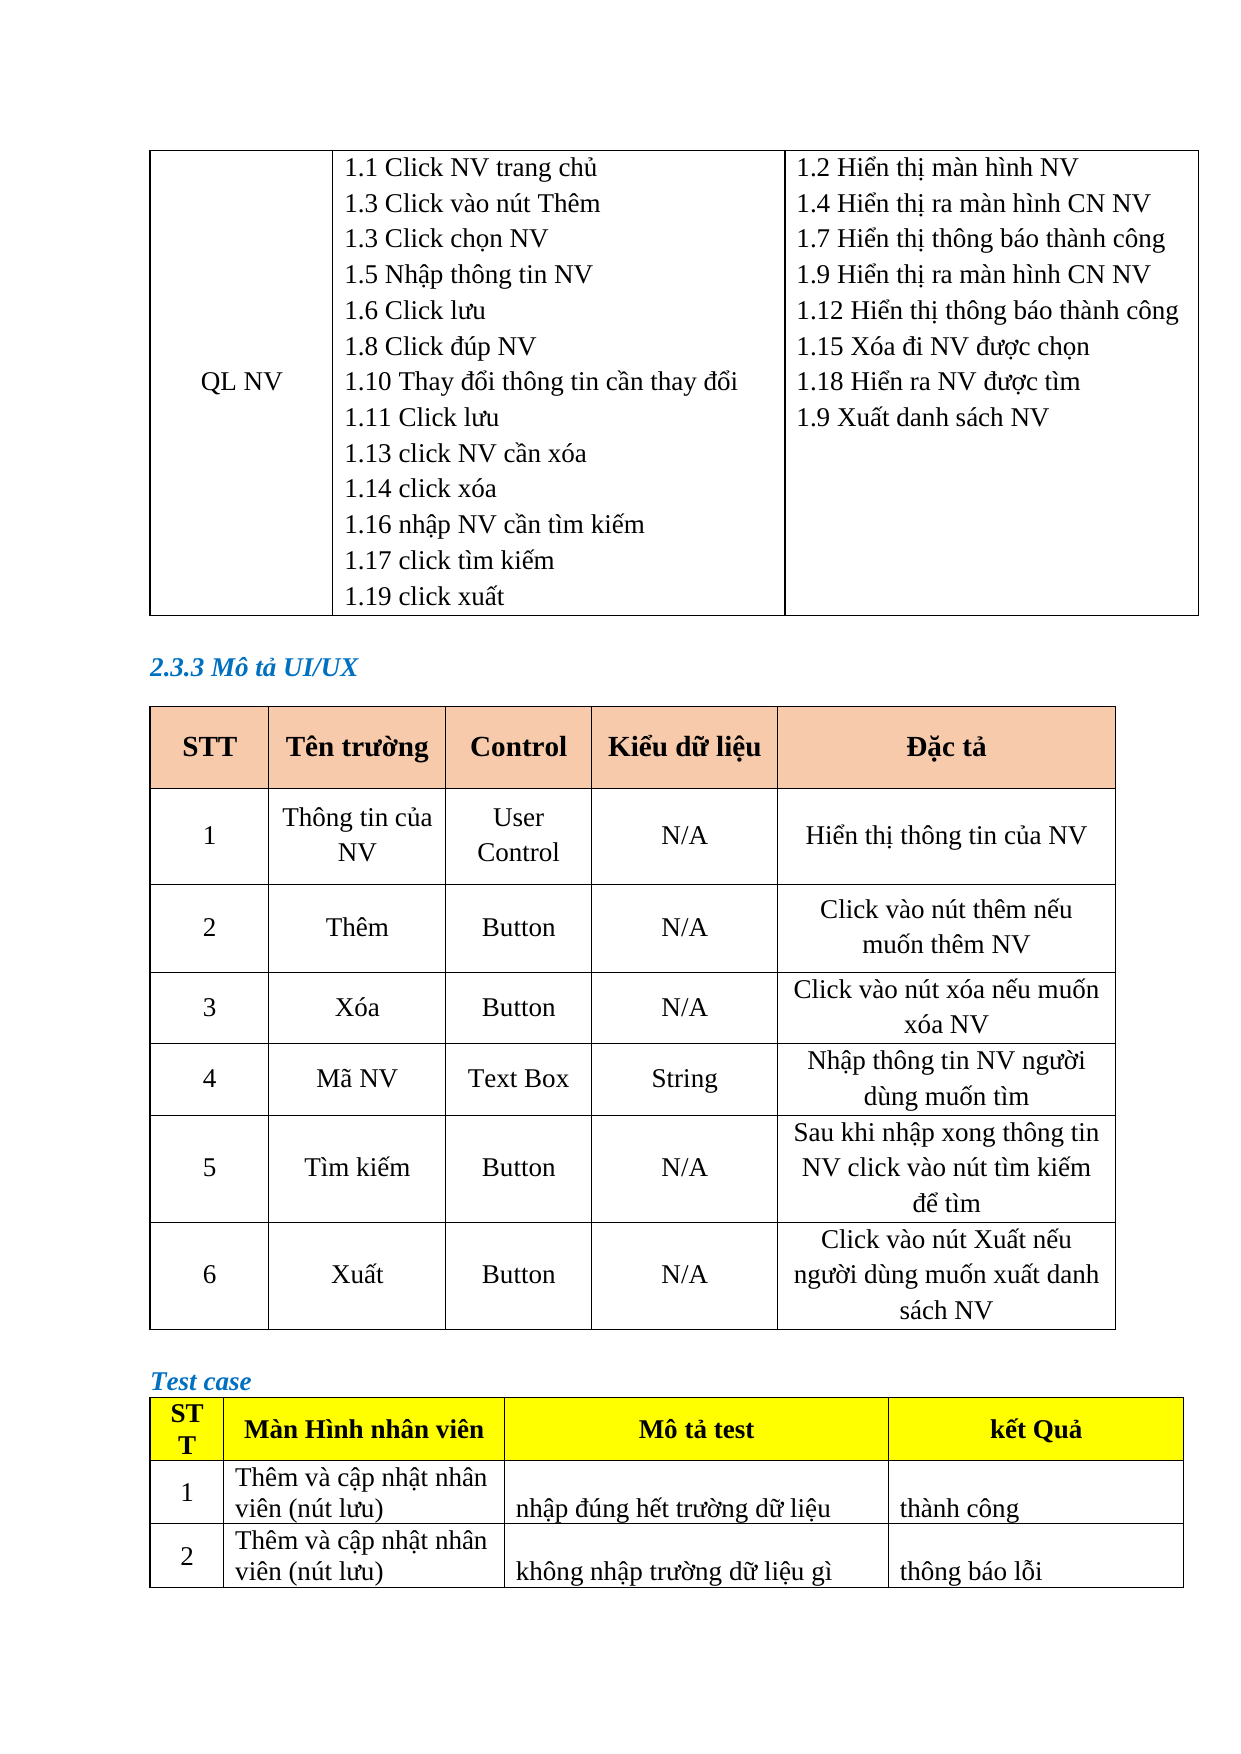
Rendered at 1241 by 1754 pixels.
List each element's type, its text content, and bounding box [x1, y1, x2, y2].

table_header STT [151, 707, 268, 788]
table_cell 1 [151, 789, 268, 883]
table_cell 1 [151, 1461, 223, 1523]
table_cell Tìm kiếm [269, 1116, 445, 1222]
table_header Tên trường [269, 707, 445, 788]
table_cell N/A [592, 1116, 777, 1222]
table_cell User Control [446, 789, 591, 883]
table_header STT [151, 1398, 223, 1460]
table_cell String [592, 1044, 777, 1115]
table_cell Xóa [269, 973, 445, 1043]
table_cell Thông tin của NV [269, 789, 445, 883]
table_header kết Quả [889, 1398, 1183, 1460]
table_cell N/A [592, 1223, 777, 1329]
table_cell Mã NV [269, 1044, 445, 1115]
table_cell Thêm và cập nhật nhân viên (nút lưu) [224, 1461, 504, 1523]
table_header Đặc tả [778, 707, 1115, 788]
table_cell Hiển thị thông tin của NV [778, 789, 1115, 883]
table_cell nhập đúng hết trường dữ liệu [505, 1461, 888, 1523]
table_cell thông báo lỗi [889, 1524, 1183, 1587]
table_cell QL NV [151, 151, 332, 614]
table_cell 5 [151, 1116, 268, 1222]
table_cell 4 [151, 1044, 268, 1115]
table_cell Thêm [269, 885, 445, 972]
table_cell N/A [592, 789, 777, 883]
table_cell Click vào nút xóa nếu muốn xóa NV [778, 973, 1115, 1043]
table_cell N/A [592, 885, 777, 972]
table_header Màn Hình nhân viên [224, 1398, 504, 1460]
table_cell Button [446, 973, 591, 1043]
table_cell Button [446, 1223, 591, 1329]
table_header Control [446, 707, 591, 788]
table_cell Text Box [446, 1044, 591, 1115]
table_cell N/A [592, 973, 777, 1043]
table_cell 6 [151, 1223, 268, 1329]
table_cell Button [446, 885, 591, 972]
subtitle Test case [150, 1365, 1090, 1397]
table_cell 2 [151, 885, 268, 972]
table_cell Button [446, 1116, 591, 1222]
table_header Kiểu dữ liệu [592, 707, 777, 788]
table_cell Nhập thông tin NV người dùng muốn tìm [778, 1044, 1115, 1115]
table_cell Sau khi nhập xong thông tin NV click vào nút tìm kiếm để tìm [778, 1116, 1115, 1222]
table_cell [224, 1524, 504, 1587]
table_cell 1.1 Click NV trang chủ 1.3 Click vào nút Thêm 1.3 Click chọn NV 1.5 Nhập thông tin NV 1.6 Click lưu 1.8 Click đúp NV 1.10 Thay đổi thông tin cần thay đổi 1.11 Click lưu 1.13 click NV cần xóa 1.14 click xóa 1.16 nhập NV cần tìm kiếm 1.17 click tìm kiếm 1.19 click xuất [333, 151, 784, 614]
table_cell 1.2 Hiển thị màn hình NV 1.4 Hiển thị ra màn hình CN NV 1.7 Hiển thị thông báo thành công 1.9 Hiển thị ra màn hình CN NV 1.12 Hiển thị thông báo thành công 1.15 Xóa đi NV được chọn 1.18 Hiển ra NV được tìm 1.9 Xuất danh sách NV [786, 151, 1198, 614]
table_cell Xuất [269, 1223, 445, 1329]
table_cell thành công [889, 1461, 1183, 1523]
table_cell không nhập trường dữ liệu gì [505, 1524, 888, 1587]
subtitle 2.3.3 Mô tả UI/UX [150, 651, 1090, 682]
table_cell Click vào nút thêm nếu muốn thêm NV [778, 885, 1115, 972]
table_cell 2 [151, 1524, 223, 1587]
table_cell Click vào nút Xuất nếu người dùng muốn xuất danh sách NV [778, 1223, 1115, 1329]
table_cell 3 [151, 973, 268, 1043]
table_header Mô tả test [505, 1398, 888, 1460]
